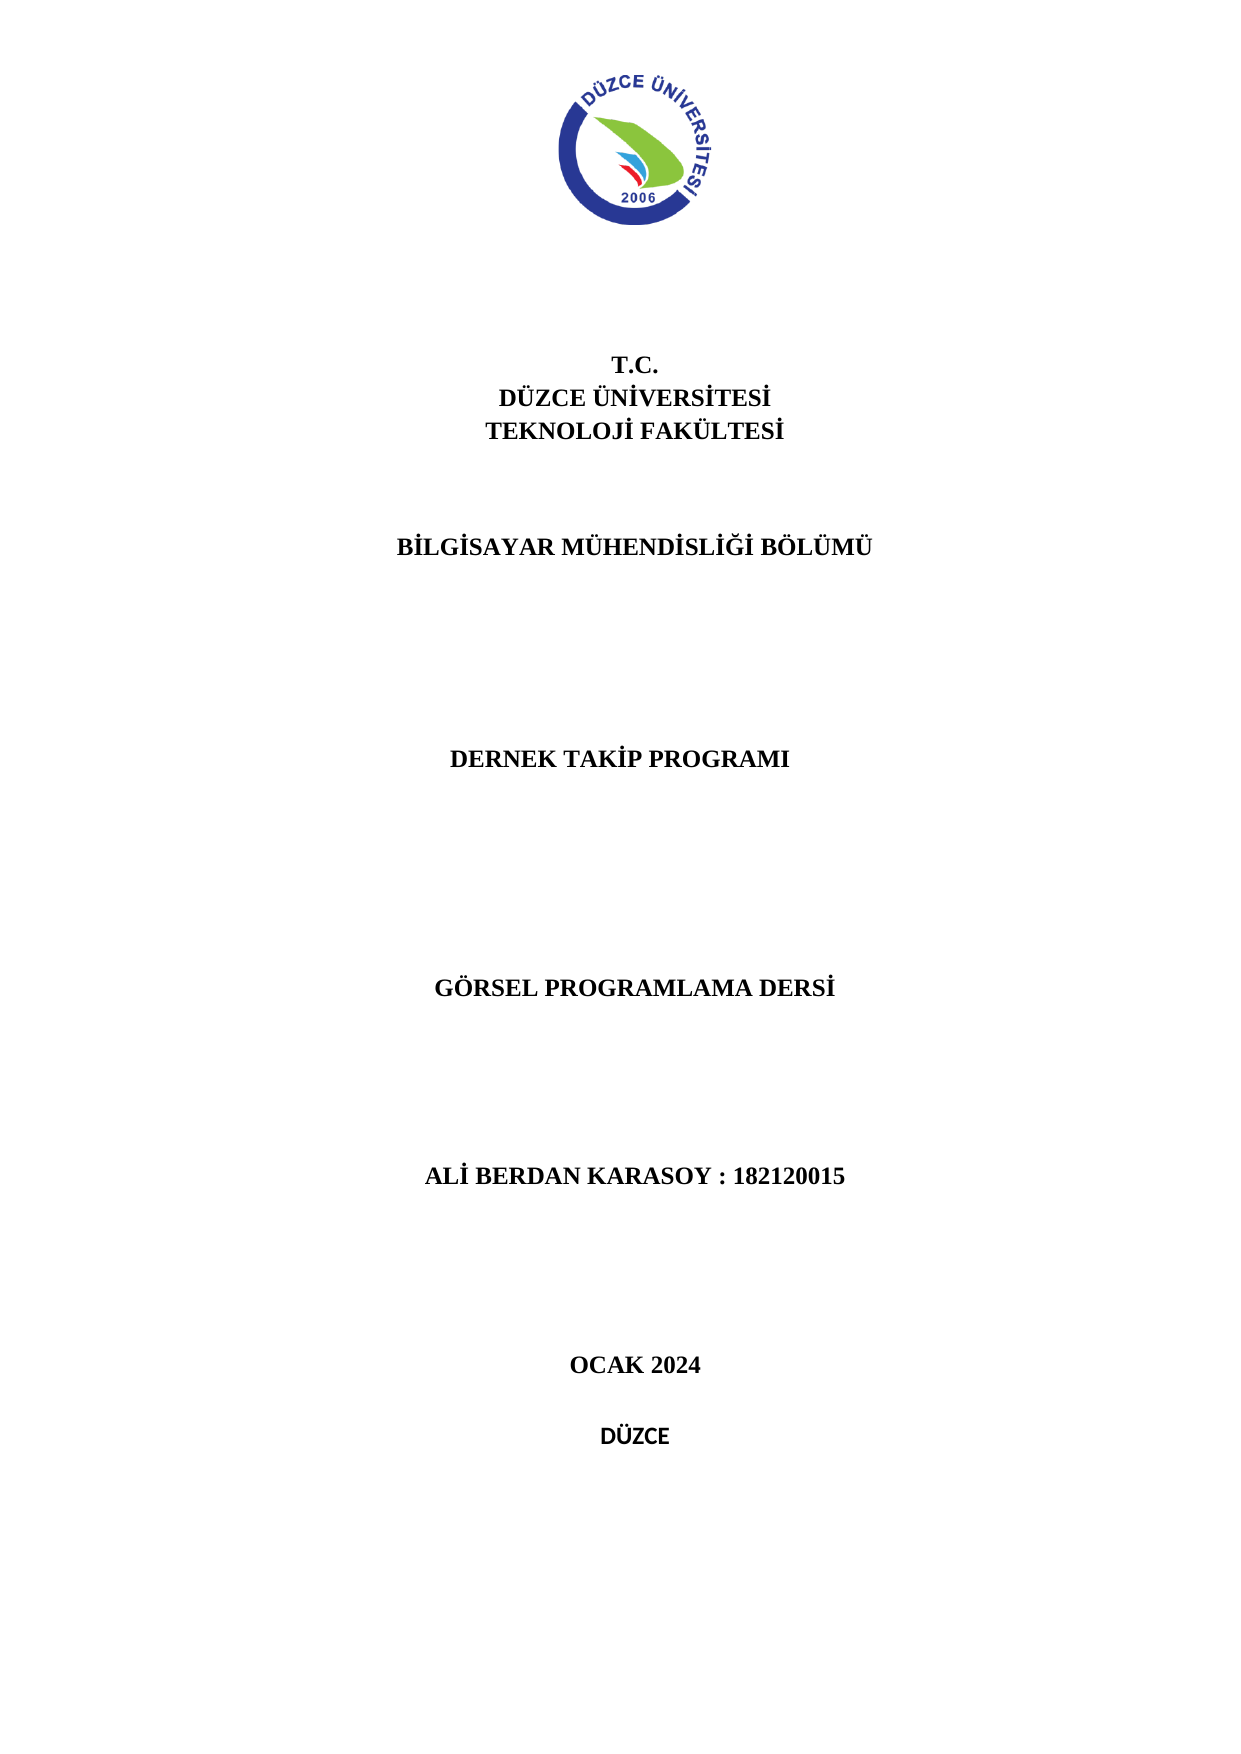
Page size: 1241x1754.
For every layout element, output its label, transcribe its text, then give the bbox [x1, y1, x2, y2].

text DERNEK TAKİP PROGRAMI [75, 744, 1165, 773]
text BİLGİSAYAR MÜHENDİSLİĞİ BÖLÜMÜ [104, 532, 1165, 560]
text T.C. [104, 350, 1165, 379]
picture [558, 75, 712, 225]
text GÖRSEL PROGRAMLAMA DERSİ [104, 973, 1165, 1001]
text ALİ BERDAN KARASOY : 182120015 [104, 1161, 1165, 1189]
text DÜZCE [104, 1421, 1165, 1451]
text DÜZCE ÜNİVERSİTESİ [104, 383, 1165, 412]
text TEKNOLOJİ FAKÜLTESİ [104, 416, 1165, 445]
text OCAK 2024 [104, 1351, 1165, 1379]
